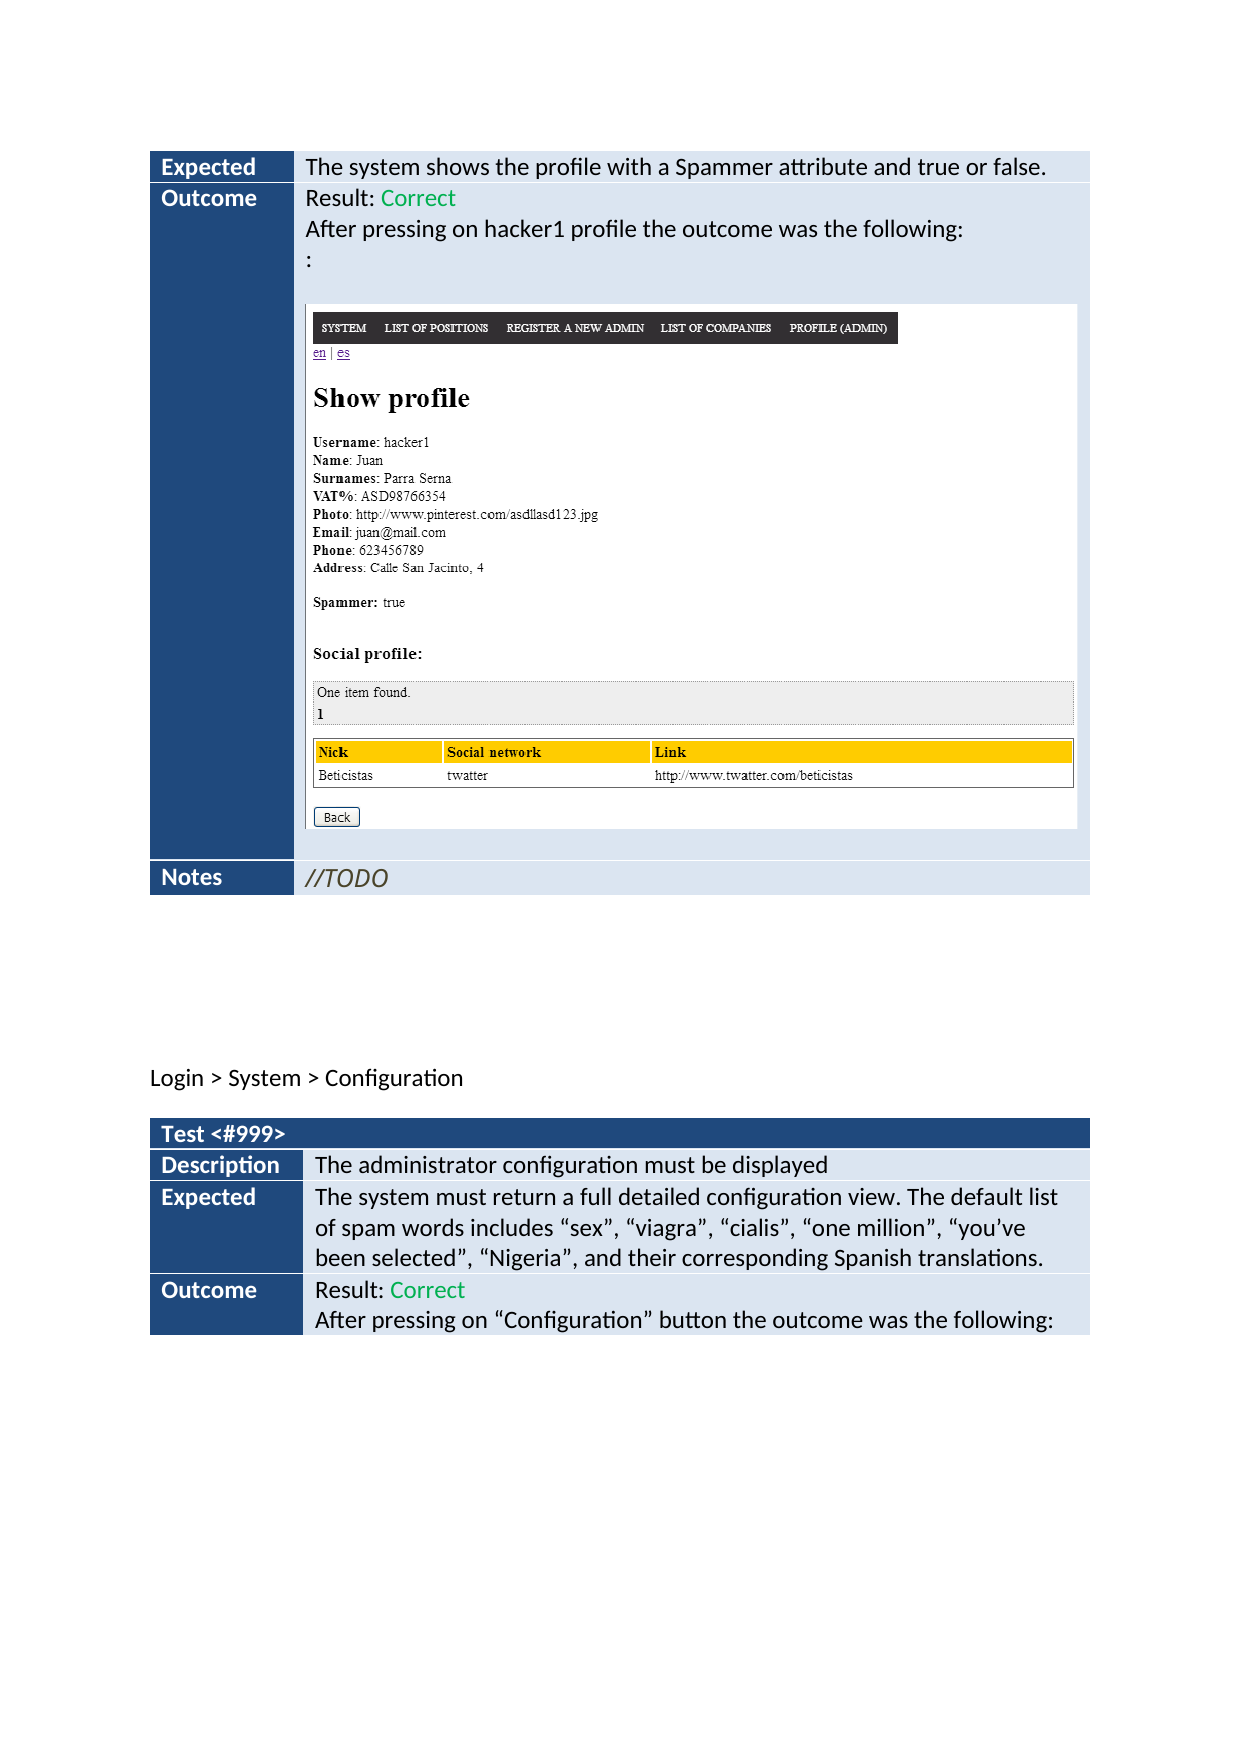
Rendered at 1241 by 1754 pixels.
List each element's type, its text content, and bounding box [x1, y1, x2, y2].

table_cell Outcome [150, 183, 294, 859]
table_header Test <#999> [150, 1118, 1090, 1148]
table_cell Expected [150, 1181, 303, 1273]
picture [305, 304, 1078, 829]
text Login > System > Configuration [150, 1062, 1090, 1093]
table_cell The administrator configuration must be displayed [304, 1150, 1090, 1180]
table_cell Description [150, 1150, 303, 1180]
table_cell The system shows the profile with a Spammer attribute and true or false. [294, 151, 1090, 182]
table_cell Notes [150, 861, 294, 895]
table_cell Expected [150, 151, 294, 182]
table_cell Result: Correct After pressing on hacker1 profile the outcome was the following: : [294, 183, 1090, 859]
table_cell Outcome [150, 1274, 303, 1335]
table_cell The system must return a full detailed configuration view. The default list of spam words includes “sex”, “viagra”, “cialis”, “one million”, “you’ve been selected”, “Nigeria”, and their corresponding Spanish translations. [304, 1181, 1090, 1273]
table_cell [304, 1274, 1090, 1335]
table_cell //TODO [294, 861, 1090, 895]
